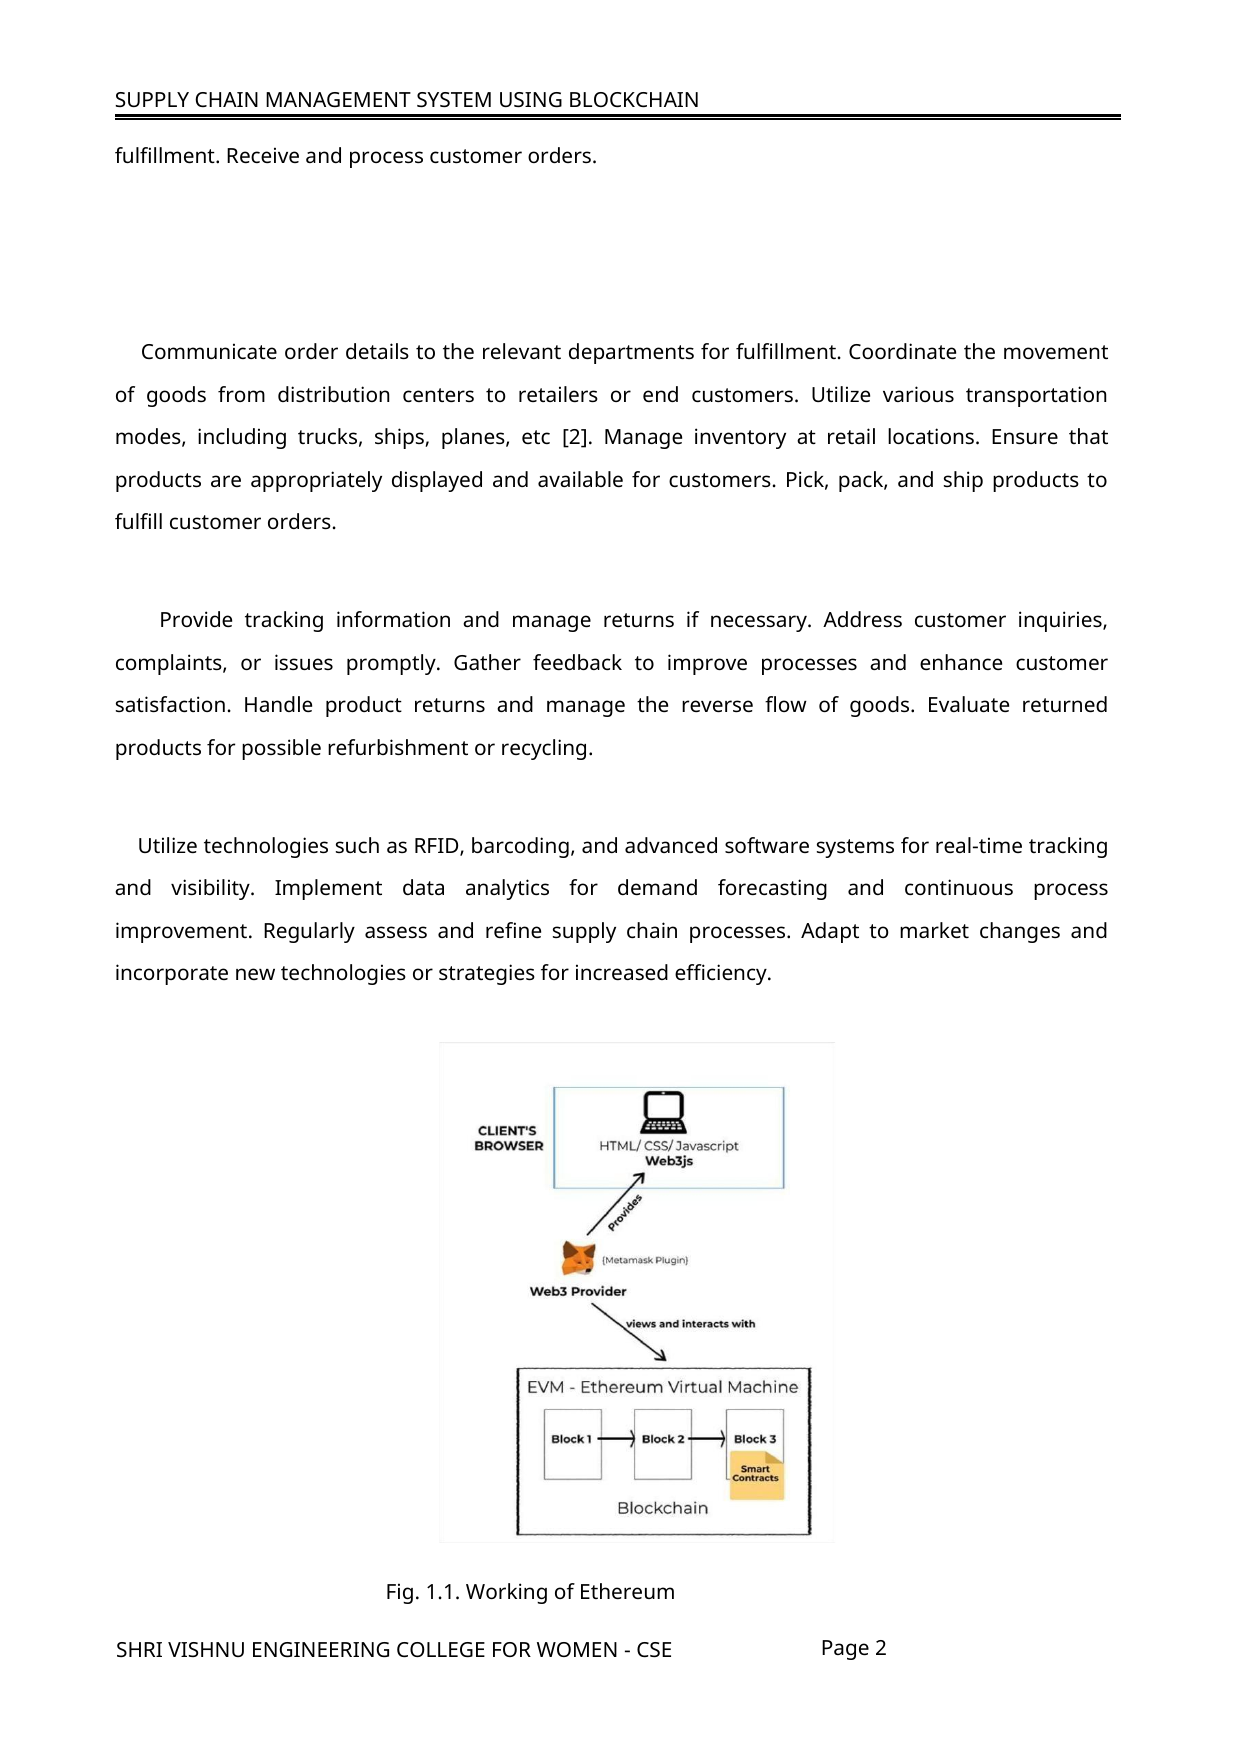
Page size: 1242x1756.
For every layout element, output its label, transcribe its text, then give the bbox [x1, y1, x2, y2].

picture [439, 1042, 836, 1543]
text Provide tracking information and manage returns if necessary. Address customer inquiries, complaints, or issues promptly. Gather feedback to improve processes and enhance customer satisfaction. Handle product returns and manage the reverse flow of goods. Evaluate returned products for possible refurbishment or recycling. [114, 605, 1110, 761]
text Utilize technologies such as RFID, barcoding, and advanced software systems for real-time tracking and visibility. Implement data analytics for demand forecasting and continuous process improvement. Regularly assess and refine supply chain processes. Adapt to market changes and incorporate new technologies or strategies for increased efficiency. [114, 831, 1110, 987]
text Communicate order details to the relevant departments for fulfillment. Coordinate the movement of goods from distribution centers to retailers or end customers. Utilize various transportation modes, including trucks, ships, planes, etc [2]. Manage inventory at retail locations. Ensure that products are appropriately displayed and available for customers. Pick, pack, and ship products to fulfill customer orders. [114, 337, 1110, 536]
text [114, 142, 1110, 170]
